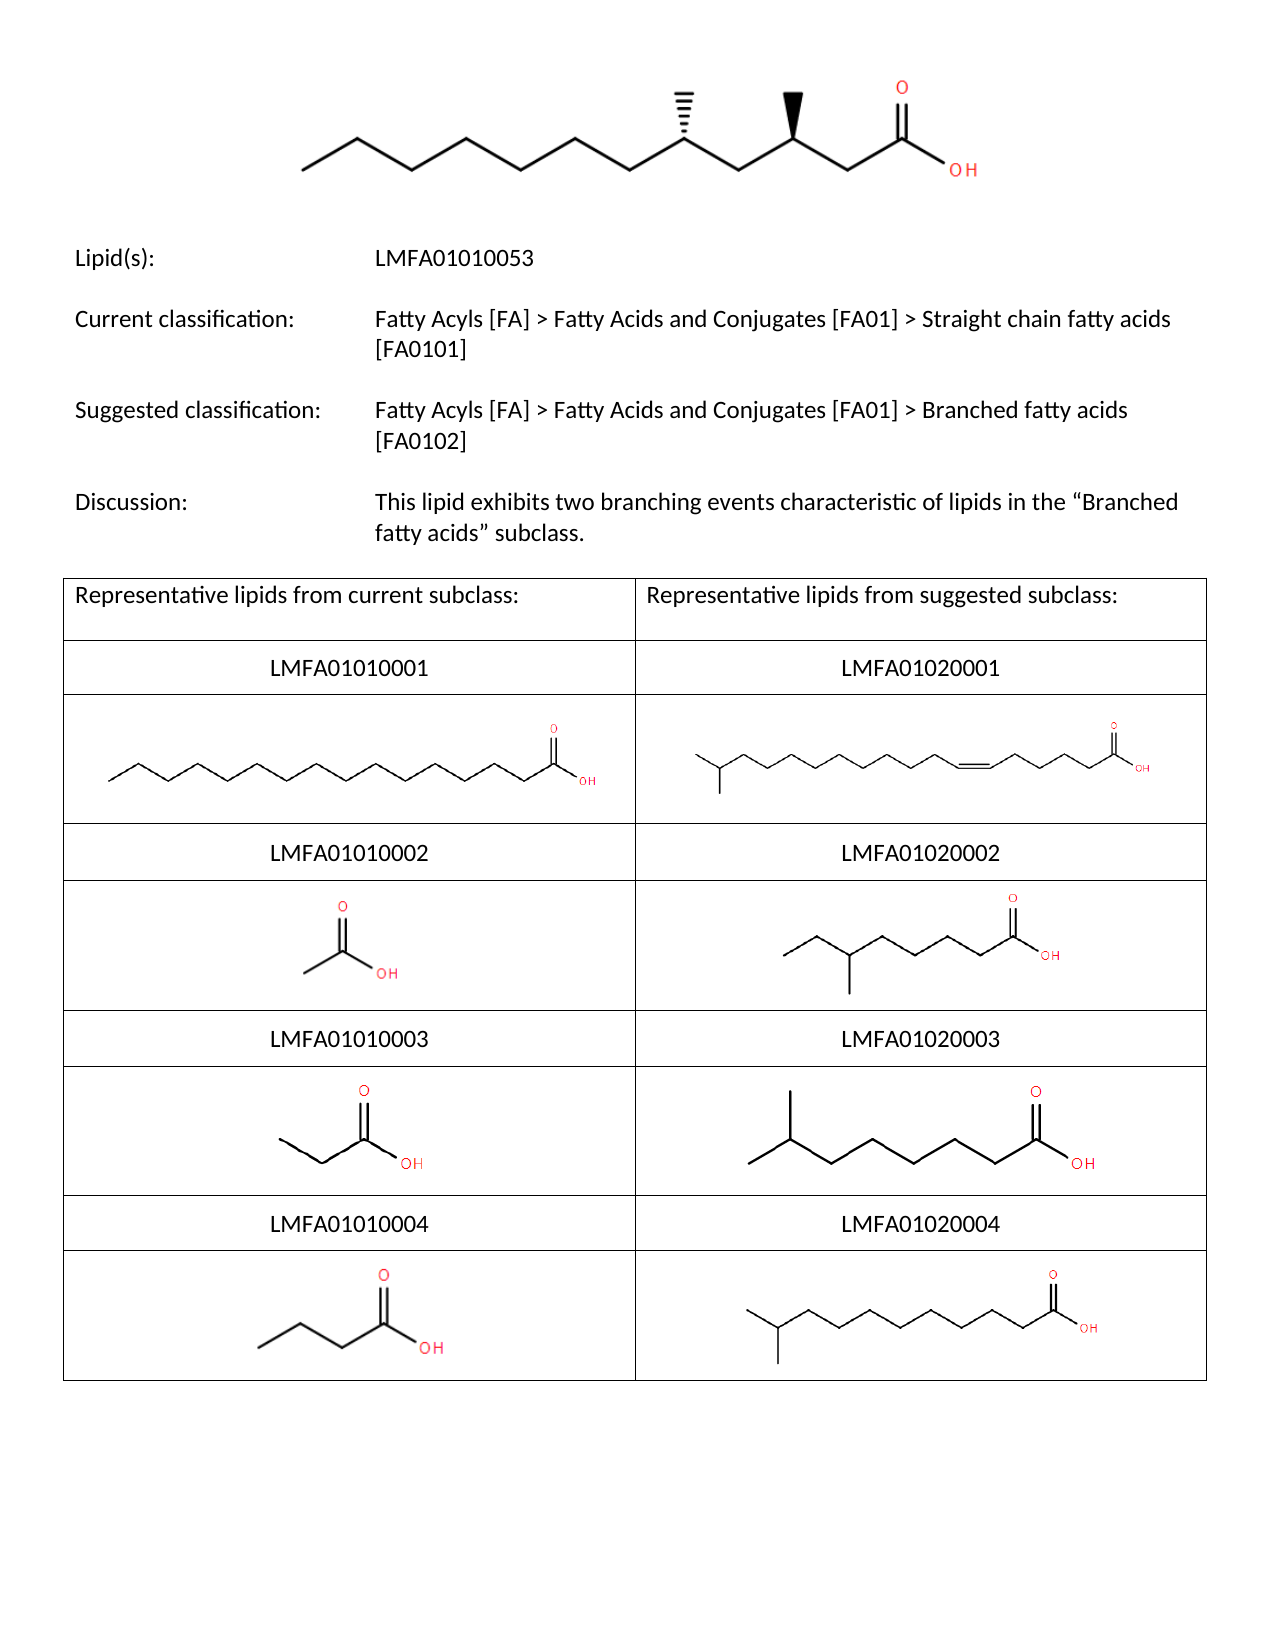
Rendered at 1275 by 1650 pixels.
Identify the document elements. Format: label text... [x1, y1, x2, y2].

table_header Representative lipids from suggested subclass: [636, 579, 1206, 640]
table_cell [64, 881, 635, 1010]
text Current classification: Fatty Acyls [FA] > Fatty Acids and Conjugates [FA01] > Straight chain fatty acids [FA0101] [75, 303, 1200, 364]
table_cell LMFA01020003 [636, 1011, 1206, 1066]
table_cell [636, 695, 1206, 823]
table_cell LMFA01020001 [636, 641, 1206, 694]
table_header Representative lipids from current subclass: [64, 579, 635, 640]
table_cell LMFA01010001 [64, 641, 635, 694]
table_cell LMFA01020002 [636, 824, 1206, 880]
table_cell LMFA01010002 [64, 824, 635, 880]
table_cell [636, 1067, 1206, 1195]
table_cell [636, 881, 1206, 1010]
table_cell [64, 1251, 635, 1379]
table_cell [64, 695, 635, 823]
table_cell LMFA01010004 [64, 1196, 635, 1250]
table_cell [64, 1067, 635, 1195]
text Lipid(s): LMFA01010053 [75, 242, 1200, 272]
text Discussion: This lipid exhibits two branching events characteristic of lipids in the “Branched fatty acids” subclass. [75, 486, 1200, 547]
table_cell LMFA01010003 [64, 1011, 635, 1066]
table_cell LMFA01020004 [636, 1196, 1206, 1250]
text Suggested classification: Fatty Acyls [FA] > Fatty Acids and Conjugates [FA01] > Branched fatty acids [FA0102] [75, 394, 1200, 456]
table_cell [636, 1251, 1206, 1379]
